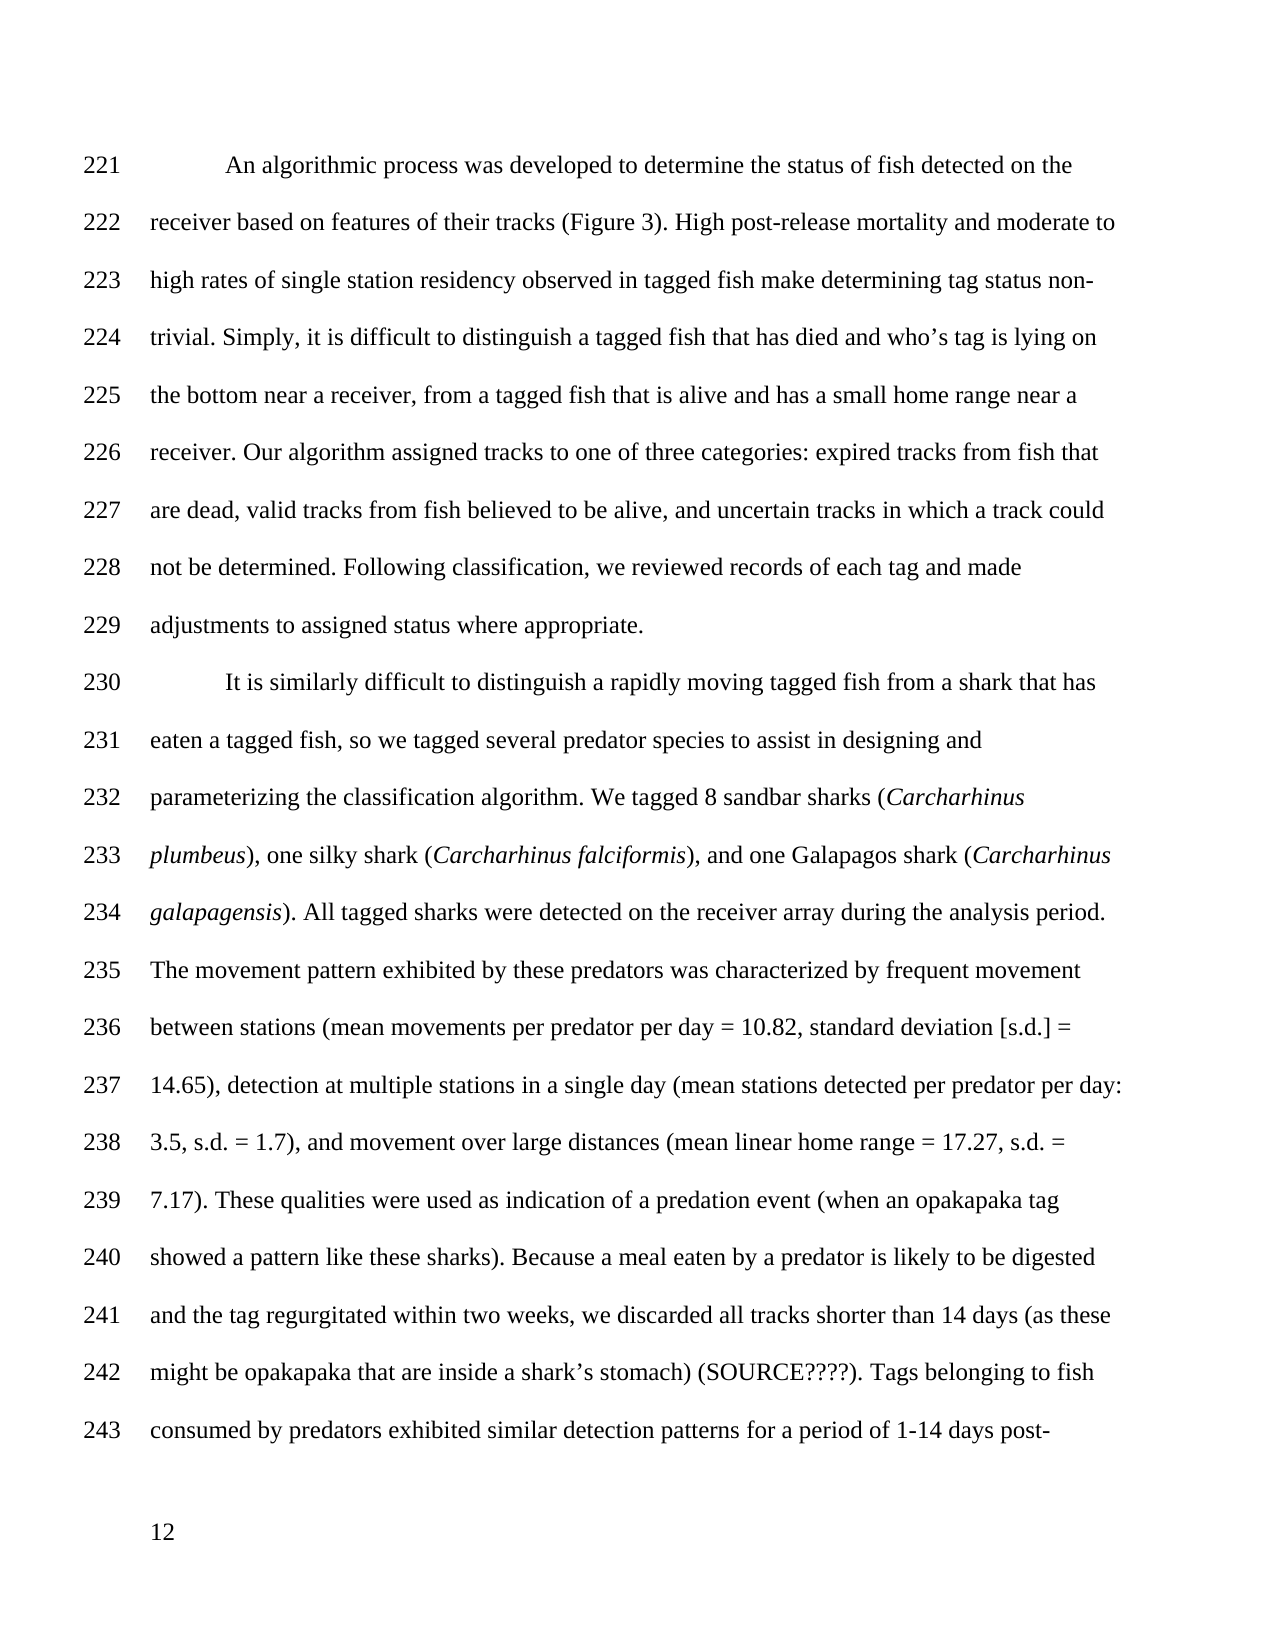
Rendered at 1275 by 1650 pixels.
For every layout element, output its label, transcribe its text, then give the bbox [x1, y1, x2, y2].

text An algorithmic process was developed to determine the status of fish detected on the receiver based on features of their tracks (Figure 3). High post-release mortality and moderate to high rates of single station residency observed in tagged fish make determining tag status non-trivial. Simply, it is difficult to distinguish a tagged fish that has died and who’s tag is lying on the bottom near a receiver, from a tagged fish that is alive and has a small home range near a receiver. Our algorithm assigned tracks to one of three categories: expired tracks from fish that are dead, valid tracks from fish believed to be alive, and uncertain tracks in which a track could not be determined. Following classification, we reviewed records of each tag and made adjustments to assigned status where appropriate. [150, 150, 1125, 639]
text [150, 667, 1125, 1444]
